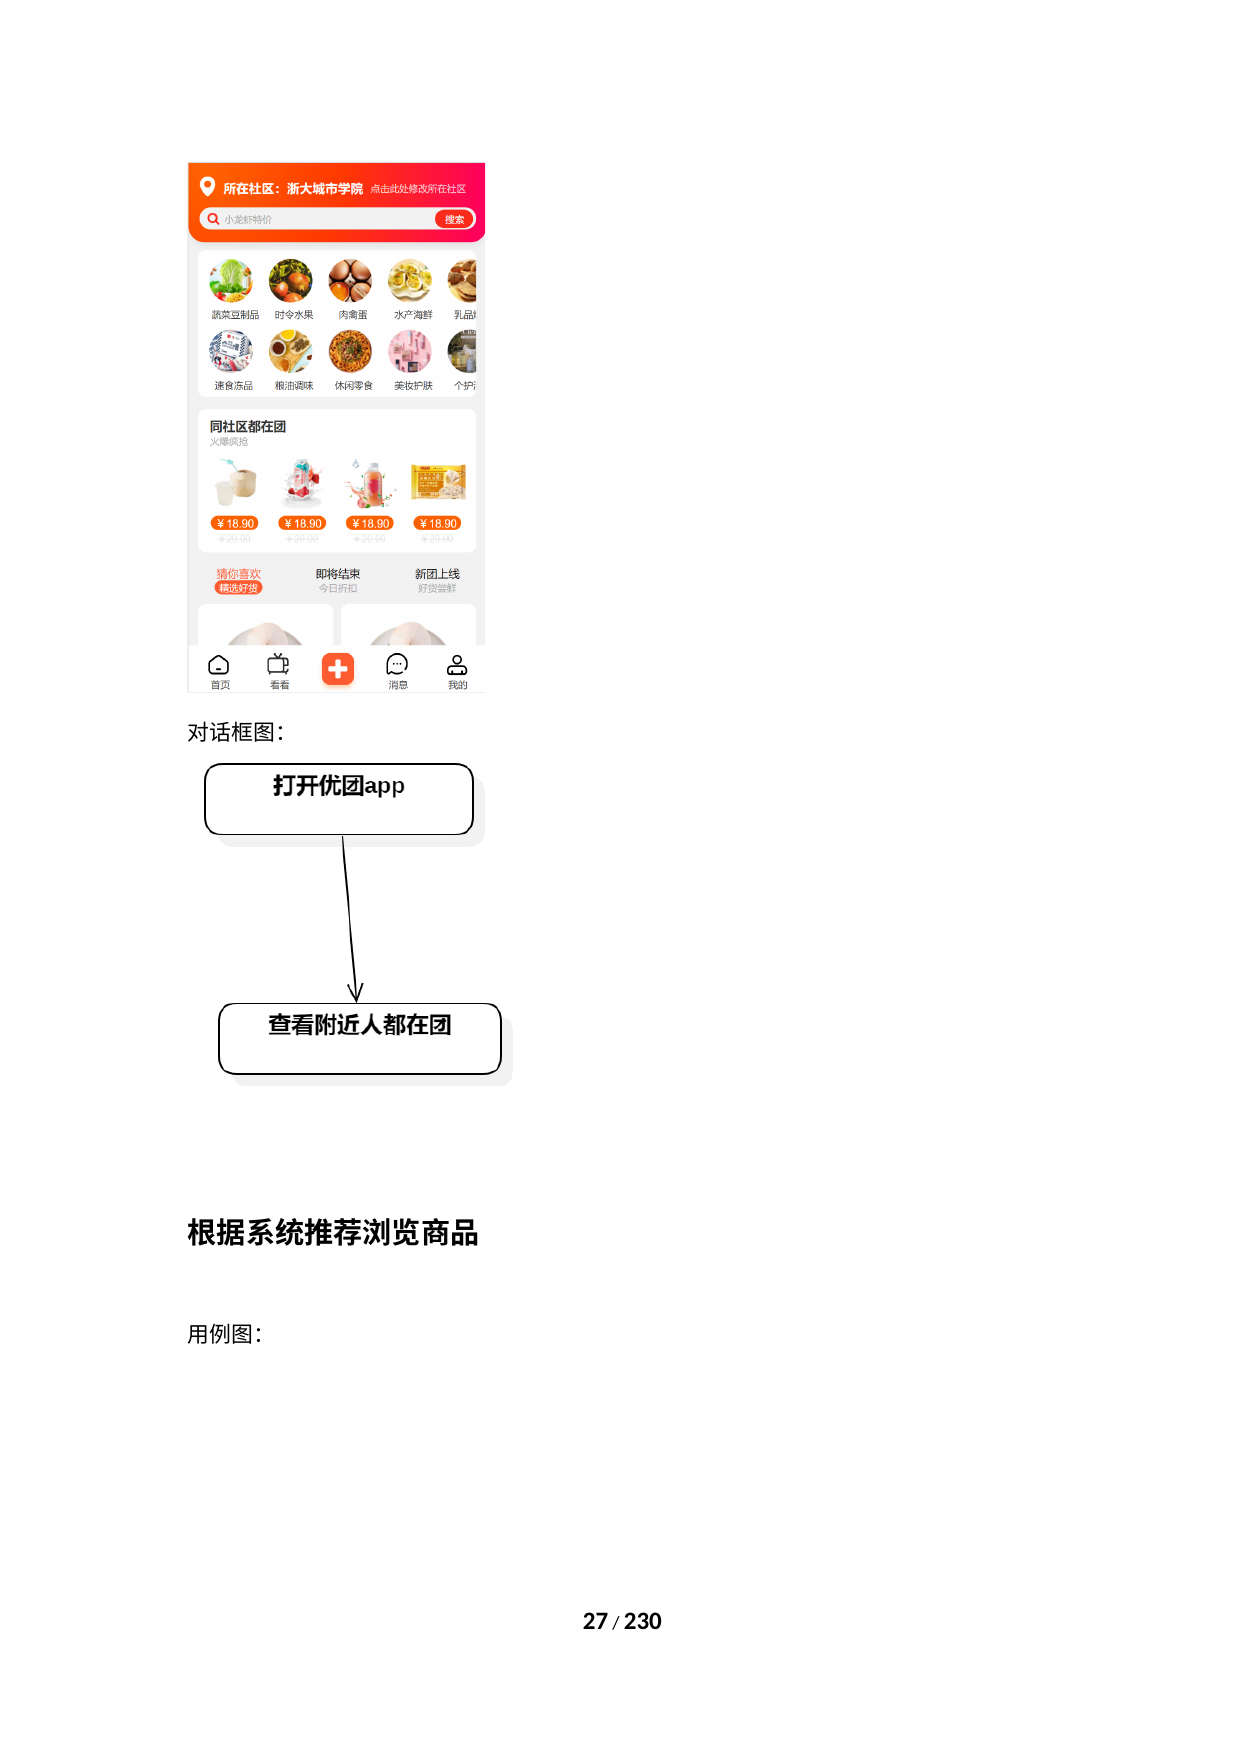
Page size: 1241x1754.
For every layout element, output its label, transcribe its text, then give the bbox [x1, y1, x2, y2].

text 对话框图： [187, 714, 1053, 747]
text 用例图： [187, 1317, 1053, 1349]
subtitle 根据系统推荐浏览商品 [187, 1199, 1053, 1264]
picture [187, 162, 486, 693]
picture [187, 747, 571, 1144]
